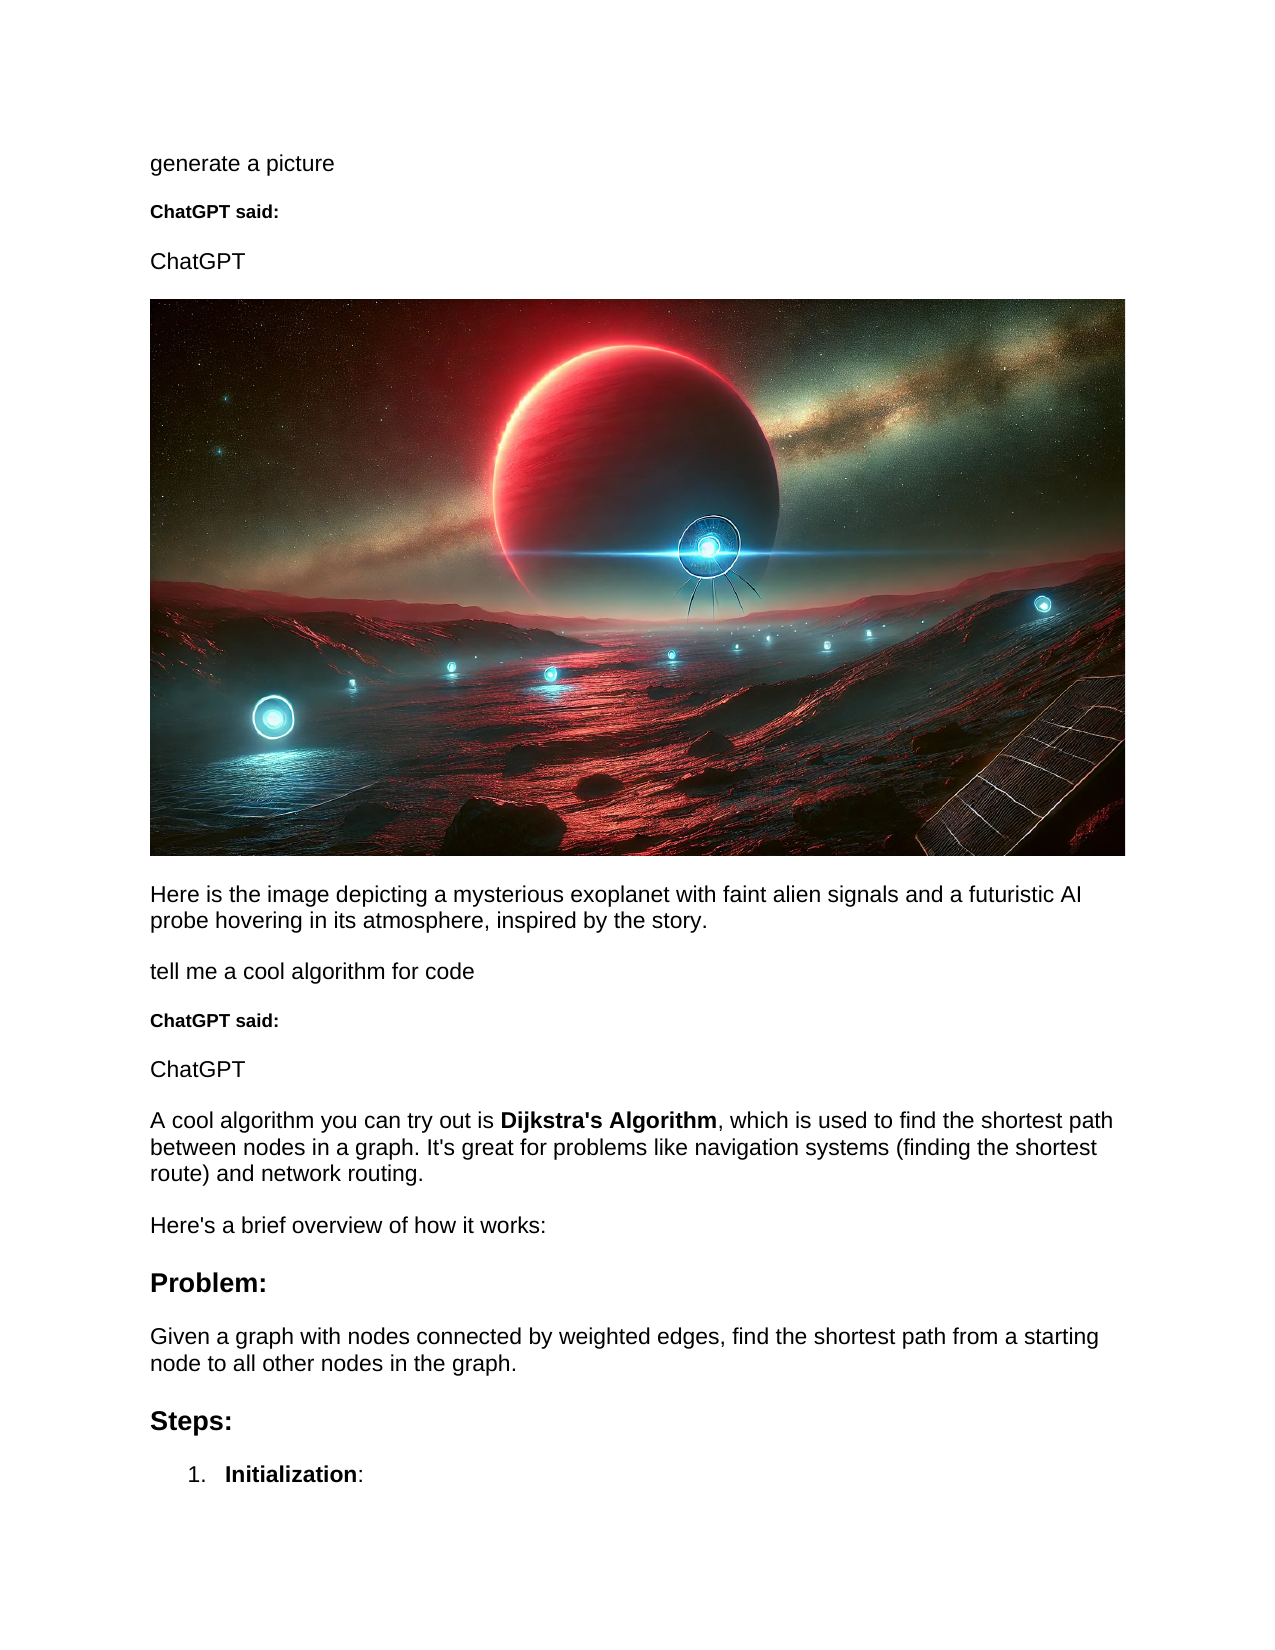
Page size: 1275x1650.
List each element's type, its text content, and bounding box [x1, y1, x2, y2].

text Given a graph with nodes connected by weighted edges, find the shortest path from a starting node to all other nodes in the graph. [150, 1323, 1125, 1376]
text A cool algorithm you can try out is Dijkstra's Algorithm, which is used to find the shortest path between nodes in a graph. It's great for problems like navigation systems (finding the shortest route) and network routing. [150, 1107, 1125, 1187]
subtitle Problem: [150, 1267, 1125, 1298]
subtitle ChatGPT said: [150, 201, 1125, 223]
text generate a picture [150, 150, 1125, 176]
text ChatGPT [150, 248, 1125, 274]
subtitle ChatGPT said: [150, 1009, 1125, 1031]
text tell me a cool algorithm for code [150, 958, 1125, 984]
list Initialization: [187, 1461, 1125, 1488]
text Here is the image depicting a mysterious exoplanet with faint alien signals and a futuristic AI probe hovering in its atmosphere, inspired by the story. [150, 881, 1125, 933]
subtitle Steps: [150, 1405, 1125, 1436]
text Here's a brief overview of how it works: [150, 1212, 1125, 1238]
text ChatGPT [150, 1056, 1125, 1082]
picture [150, 299, 1125, 856]
